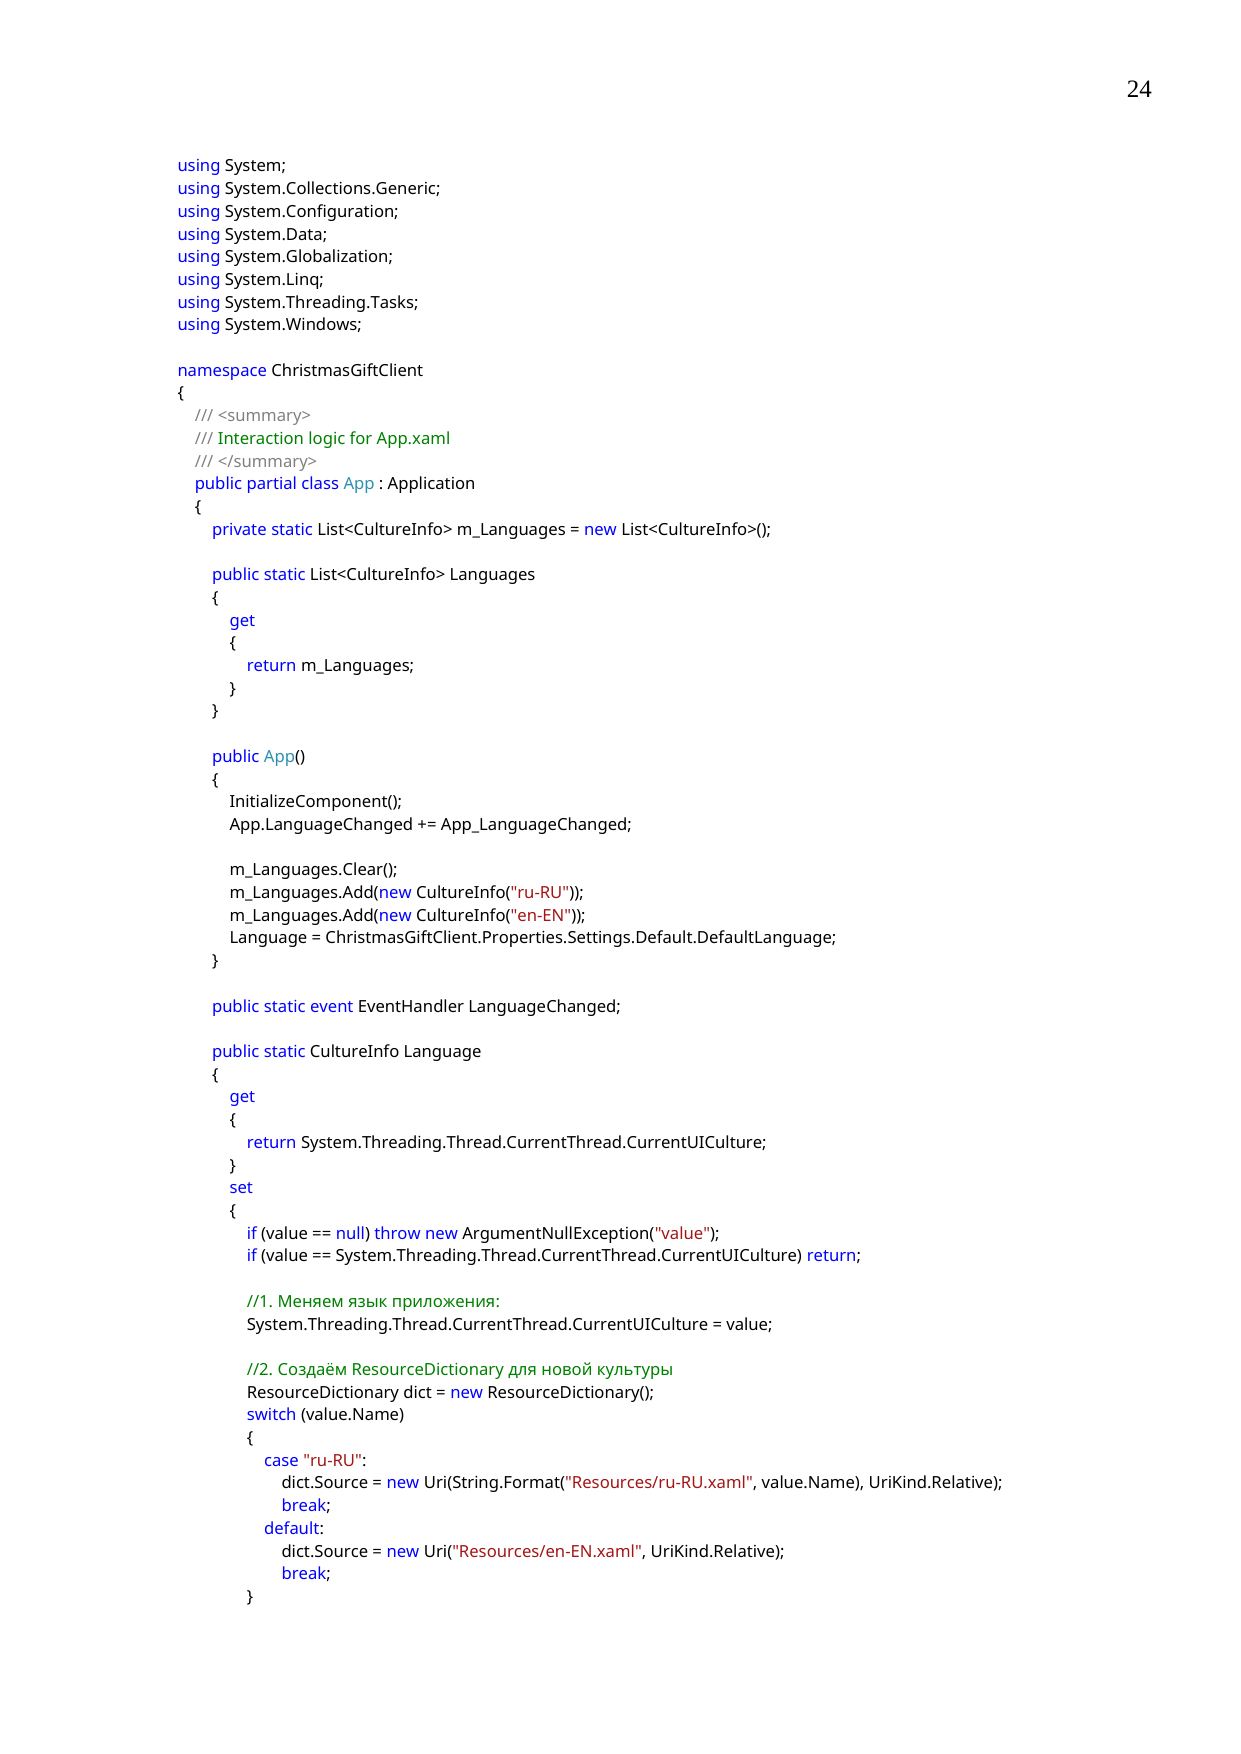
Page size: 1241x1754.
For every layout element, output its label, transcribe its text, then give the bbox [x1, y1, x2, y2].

text if (value == null) throw new ArgumentNullException("value"); [177, 1221, 1152, 1244]
text } [177, 1585, 1152, 1607]
text { [177, 767, 1152, 790]
text default: [177, 1517, 1152, 1539]
text Language = ChristmasGiftClient.Properties.Settings.Default.DefaultLanguage; [177, 926, 1152, 949]
text public static List<CultureInfo> Languages [177, 563, 1152, 586]
text dict.Source = new Uri("Resources/en-EN.xaml", UriKind.Relative); [177, 1539, 1152, 1562]
text using System.Configuration; [177, 199, 1152, 222]
text return m_Languages; [177, 654, 1152, 676]
text public App() [177, 744, 1152, 767]
text dict.Source = new Uri(String.Format("Resources/ru-RU.xaml", value.Name), UriKind.Relative); [177, 1471, 1152, 1494]
text System.Threading.Thread.CurrentThread.CurrentUICulture = value; [177, 1312, 1152, 1335]
text { [177, 586, 1152, 608]
text { [177, 1199, 1152, 1221]
text using System.Data; [177, 222, 1152, 245]
text { [177, 1426, 1152, 1448]
text if (value == System.Threading.Thread.CurrentThread.CurrentUICulture) return; [177, 1244, 1152, 1267]
text public static CultureInfo Language [177, 1040, 1152, 1062]
text ResourceDictionary dict = new ResourceDictionary(); [177, 1380, 1152, 1403]
text { [177, 381, 1152, 404]
text } [177, 949, 1152, 972]
text set [177, 1176, 1152, 1199]
text //2. Создаём ResourceDictionary для новой культуры [177, 1358, 1152, 1380]
text m_Languages.Clear(); [177, 858, 1152, 881]
text using System.Threading.Tasks; [177, 290, 1152, 313]
text //1. Меняем язык приложения: [177, 1289, 1152, 1312]
text public partial class App : Application [177, 472, 1152, 495]
text private static List<CultureInfo> m_Languages = new List<CultureInfo>(); [177, 517, 1152, 540]
text m_Languages.Add(new CultureInfo("ru-RU")); [177, 881, 1152, 903]
text public static event EventHandler LanguageChanged; [177, 994, 1152, 1017]
text /// </summary> [177, 449, 1152, 472]
text } [177, 676, 1152, 699]
text break; [177, 1562, 1152, 1585]
text { [177, 495, 1152, 517]
text using System; [177, 131, 1152, 177]
text break; [177, 1494, 1152, 1517]
text switch (value.Name) [177, 1403, 1152, 1426]
text { [177, 1062, 1152, 1085]
text using System.Windows; [177, 313, 1152, 336]
text } [177, 699, 1152, 722]
text App.LanguageChanged += App_LanguageChanged; [177, 813, 1152, 835]
text get [177, 1085, 1152, 1108]
text } [177, 1153, 1152, 1176]
text case "ru-RU": [177, 1448, 1152, 1471]
text using System.Globalization; [177, 245, 1152, 268]
text namespace ChristmasGiftClient [177, 358, 1152, 381]
text using System.Linq; [177, 268, 1152, 290]
text { [177, 1108, 1152, 1131]
text { [177, 631, 1152, 654]
text m_Languages.Add(new CultureInfo("en-EN")); [177, 903, 1152, 926]
text return System.Threading.Thread.CurrentThread.CurrentUICulture; [177, 1131, 1152, 1153]
text get [177, 608, 1152, 631]
text InitializeComponent(); [177, 790, 1152, 813]
text /// <summary> [177, 404, 1152, 427]
text using System.Collections.Generic; [177, 177, 1152, 199]
text /// Interaction logic for App.xaml [177, 427, 1152, 449]
